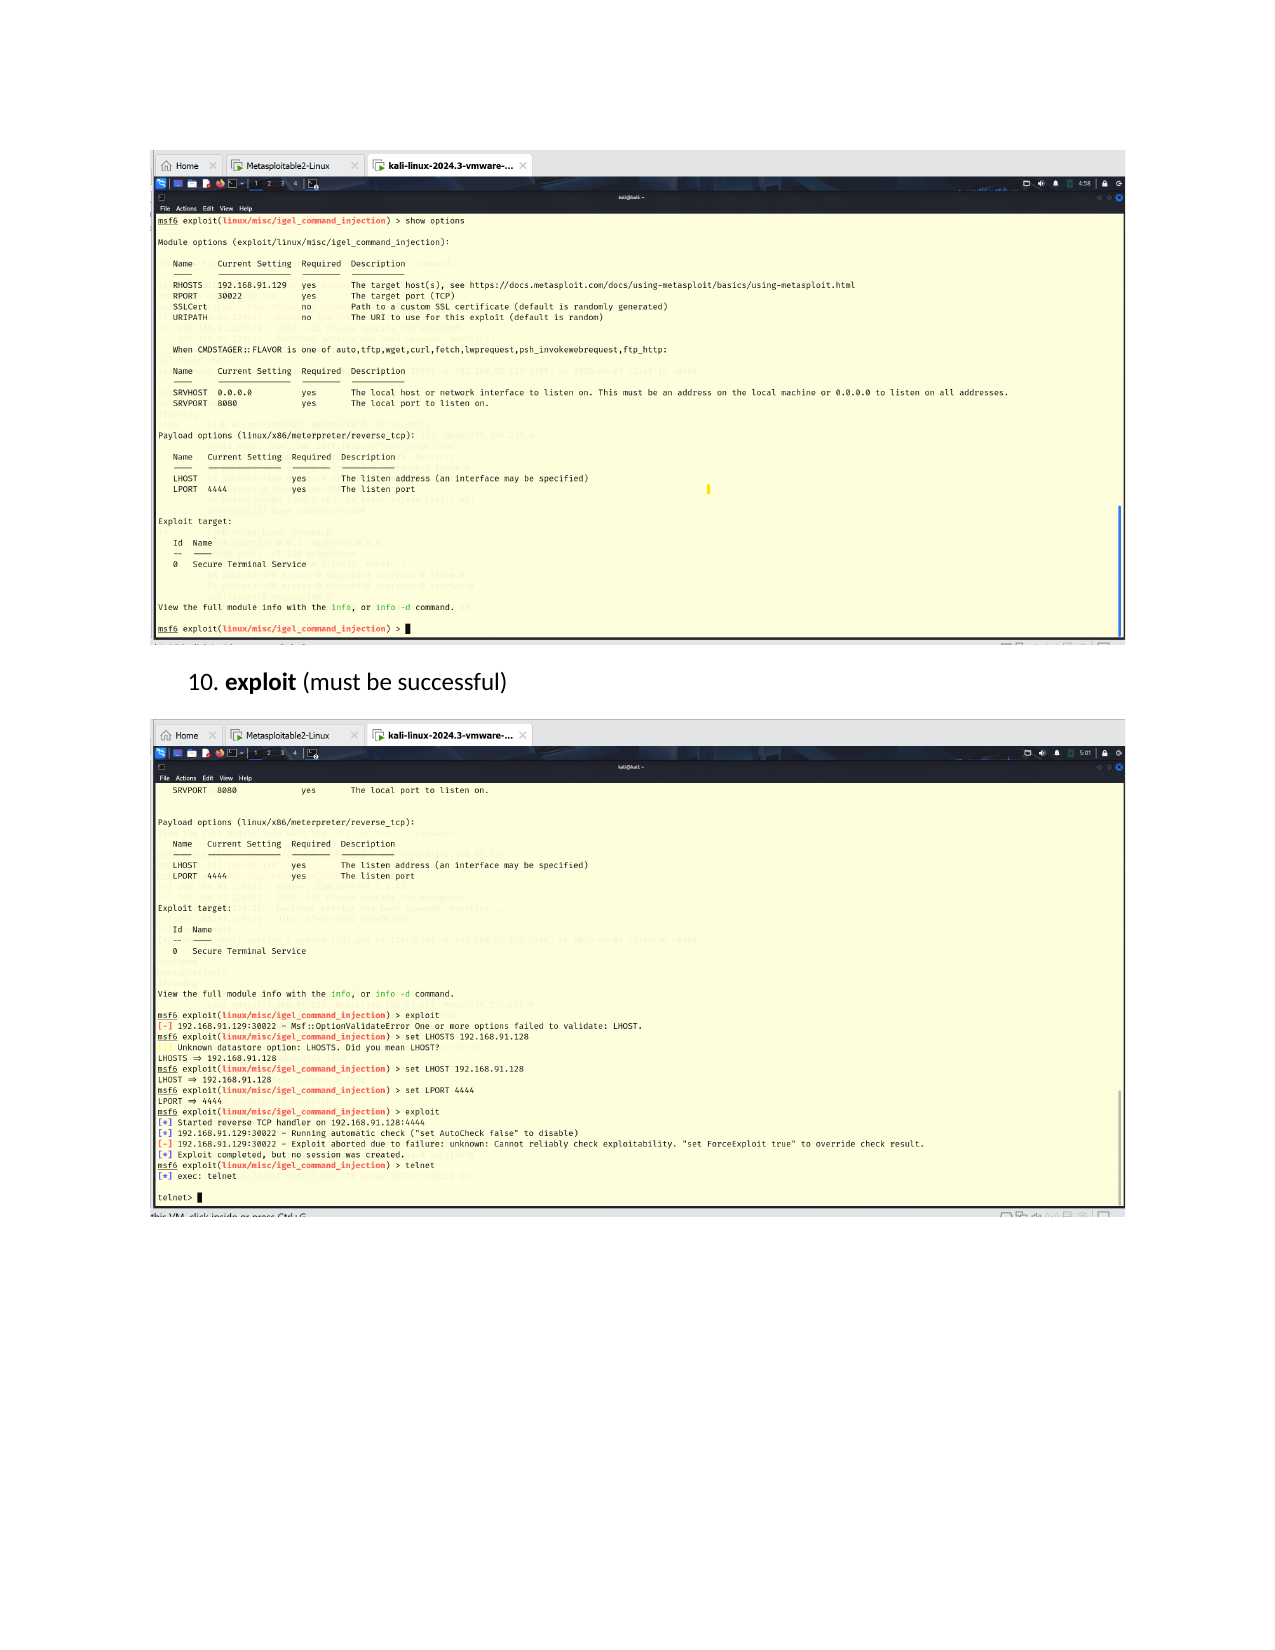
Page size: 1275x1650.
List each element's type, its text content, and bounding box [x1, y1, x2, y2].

list exploit (must be successful) [187, 666, 1125, 696]
picture [150, 717, 1125, 1217]
picture [150, 150, 1125, 645]
